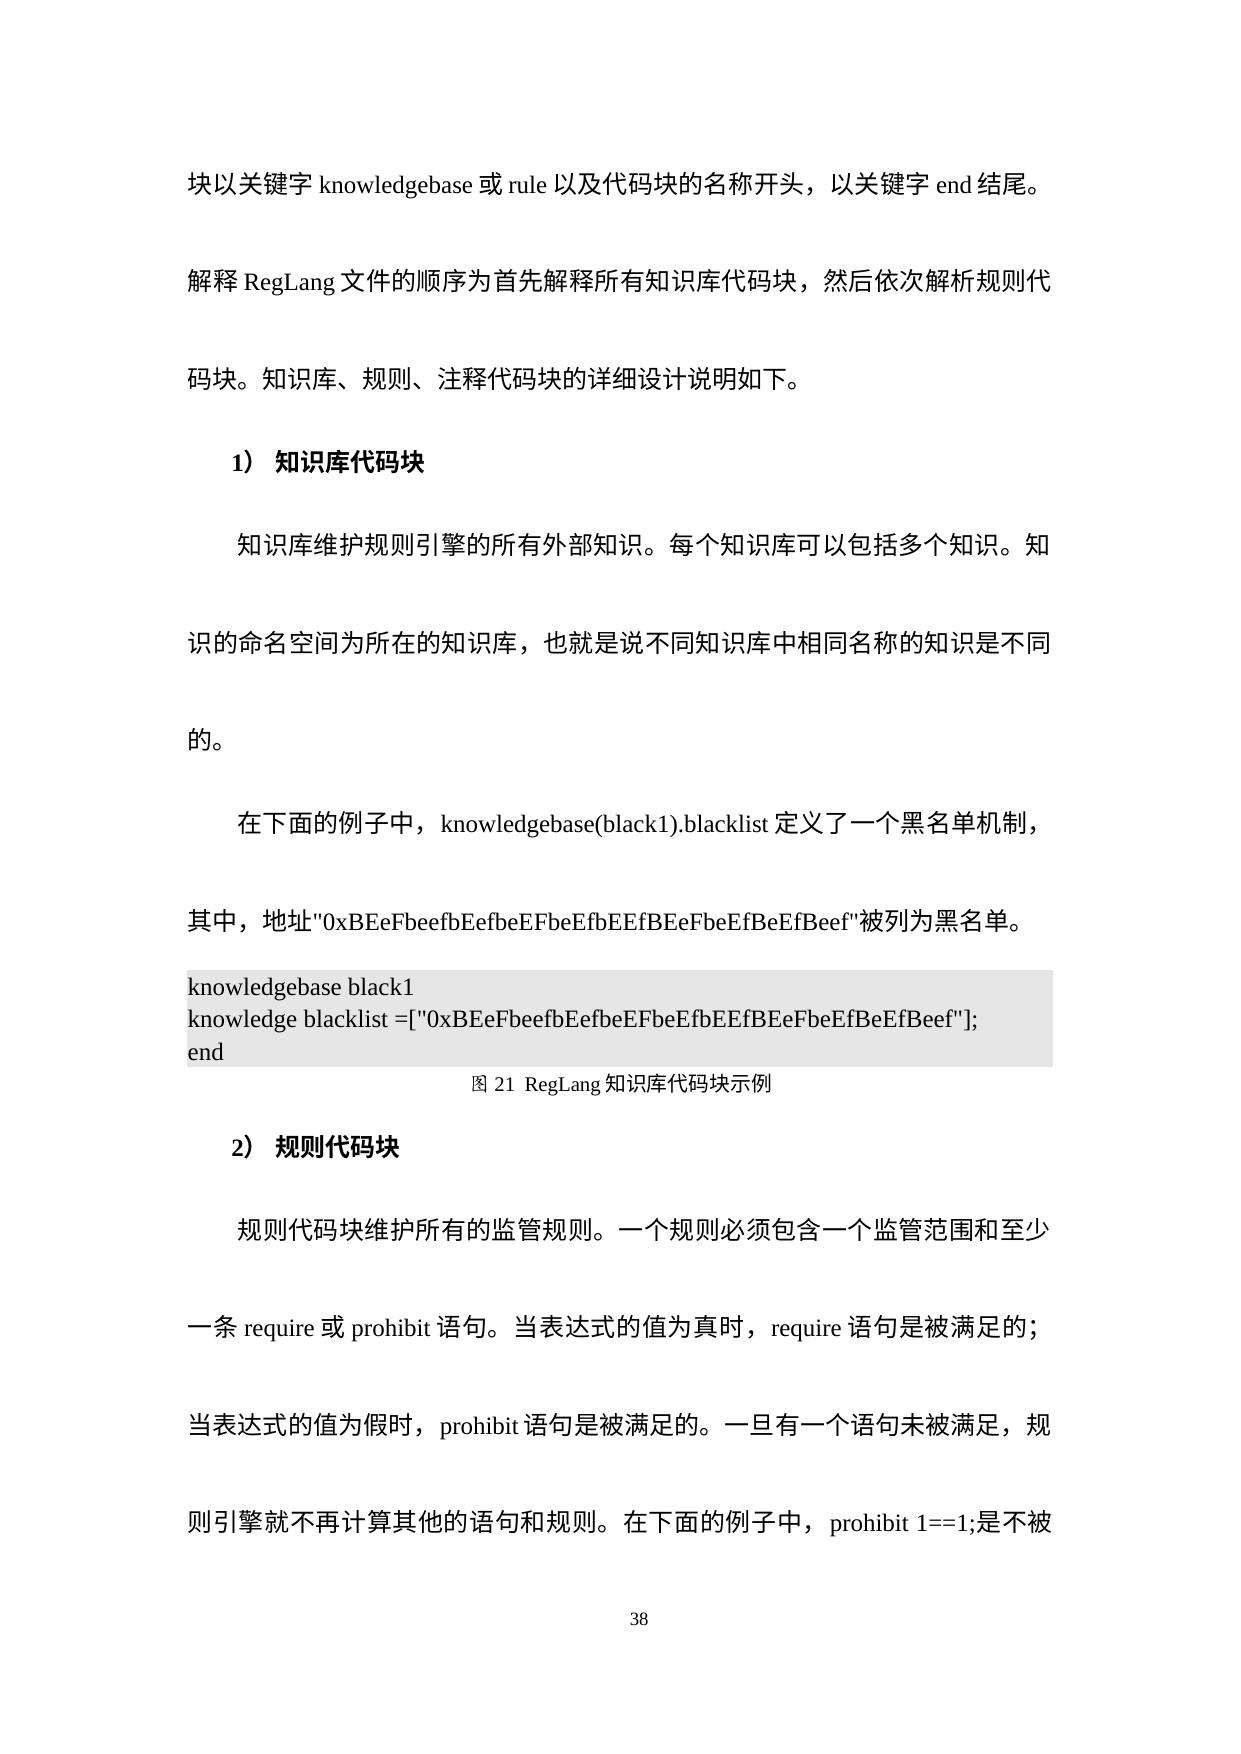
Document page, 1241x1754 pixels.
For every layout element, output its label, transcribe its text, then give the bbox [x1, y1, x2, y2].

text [187, 150, 1053, 410]
text knowledgebase black1 [187, 970, 1053, 1002]
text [187, 1196, 1053, 1553]
text knowledge blacklist =["0xBEeFbeefbEefbeEFbeEfbEEfBEeFbeEfBeEfBeef"]; [187, 1002, 1053, 1035]
list 知识库代码块 [231, 428, 1053, 493]
text 在下面的例子中，knowledgebase(black1).blacklist定义了一个黑名单机制，其中，地址"0xBEeFbeefbEefbeEFbeEfbEEfBEeFbeEfBeEfBeef"被列为黑名单。 [187, 789, 1053, 952]
list 规则代码块 [231, 1113, 1053, 1178]
text 图 21 RegLang知识库代码块示例 [187, 1067, 1053, 1100]
text 知识库维护规则引擎的所有外部知识。每个知识库可以包括多个知识。知识的命名空间为所在的知识库，也就是说不同知识库中相同名称的知识是不同的。 [187, 511, 1053, 771]
text end [187, 1035, 1053, 1067]
